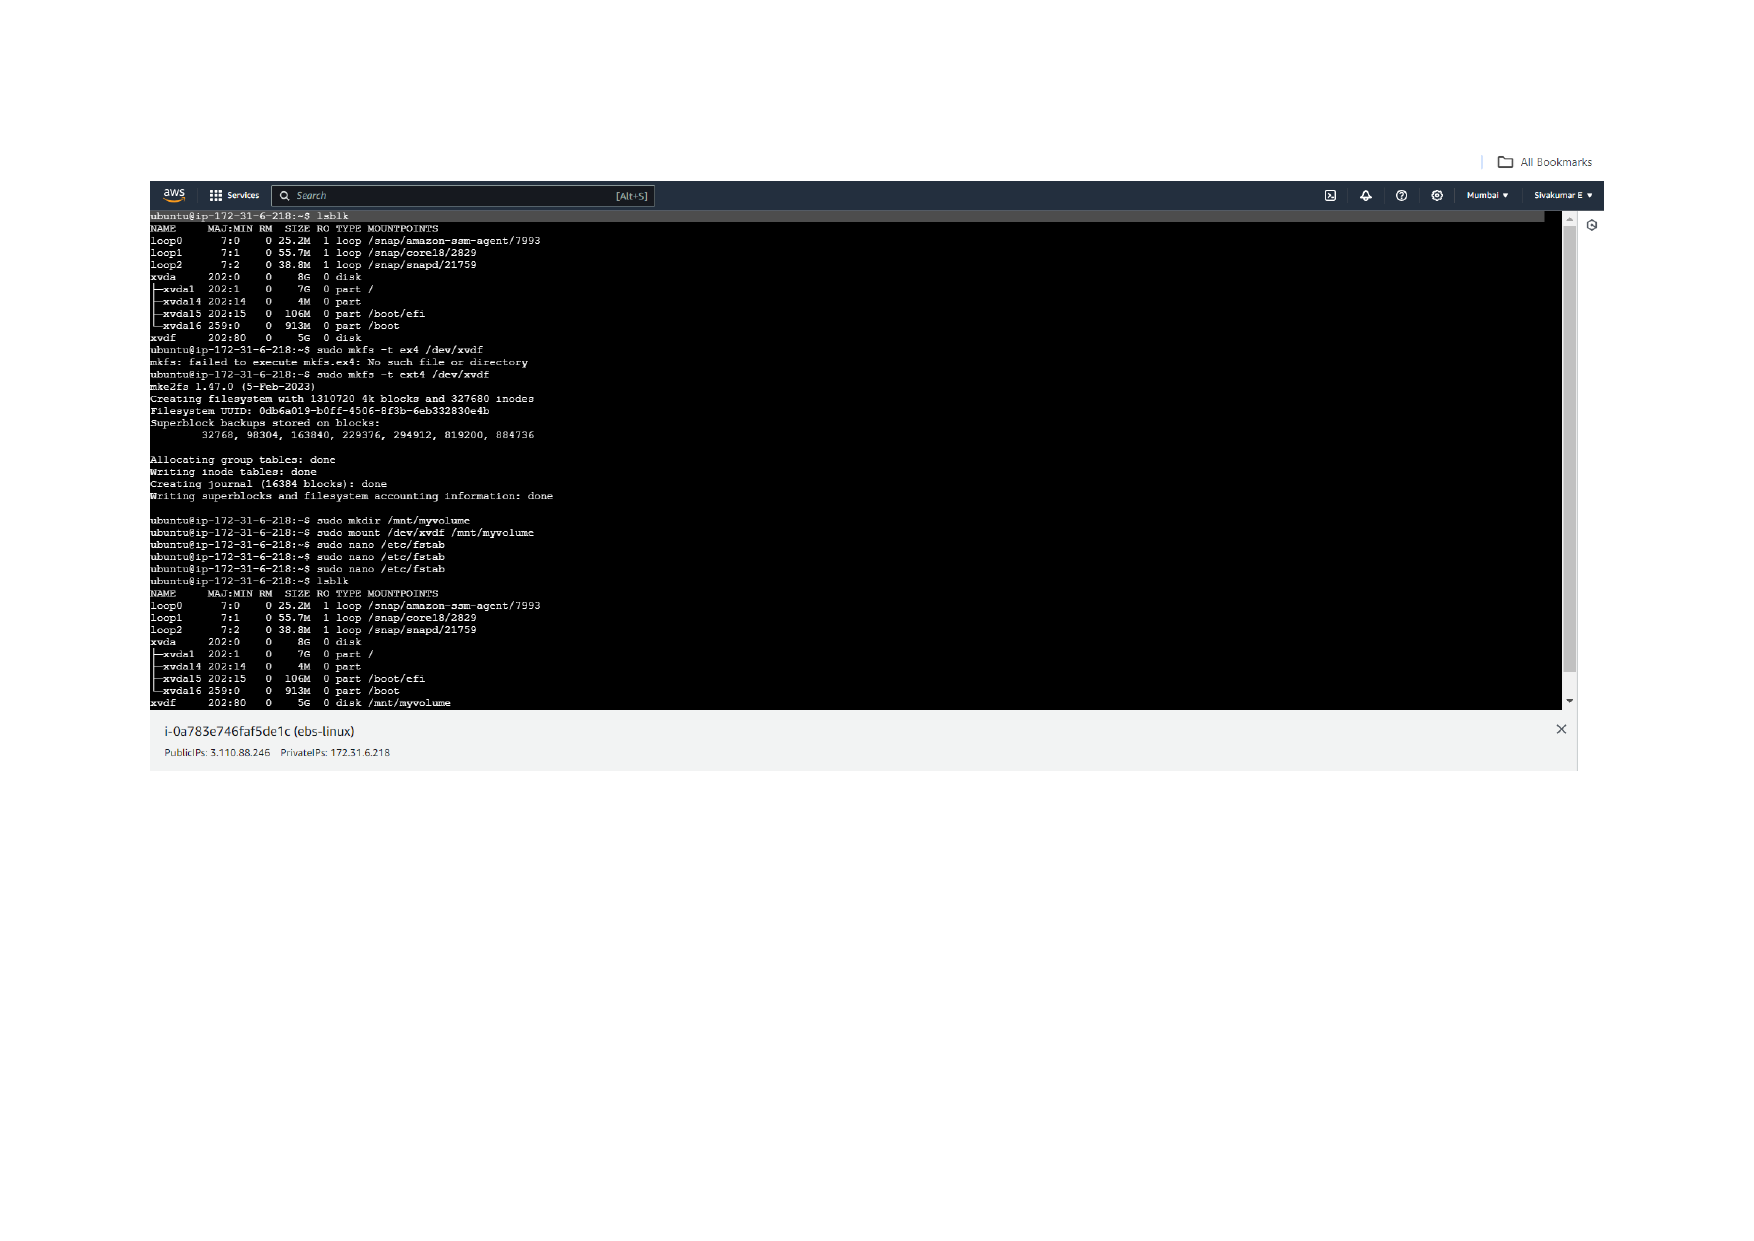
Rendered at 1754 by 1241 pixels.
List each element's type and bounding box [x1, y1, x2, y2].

picture [150, 150, 1604, 771]
